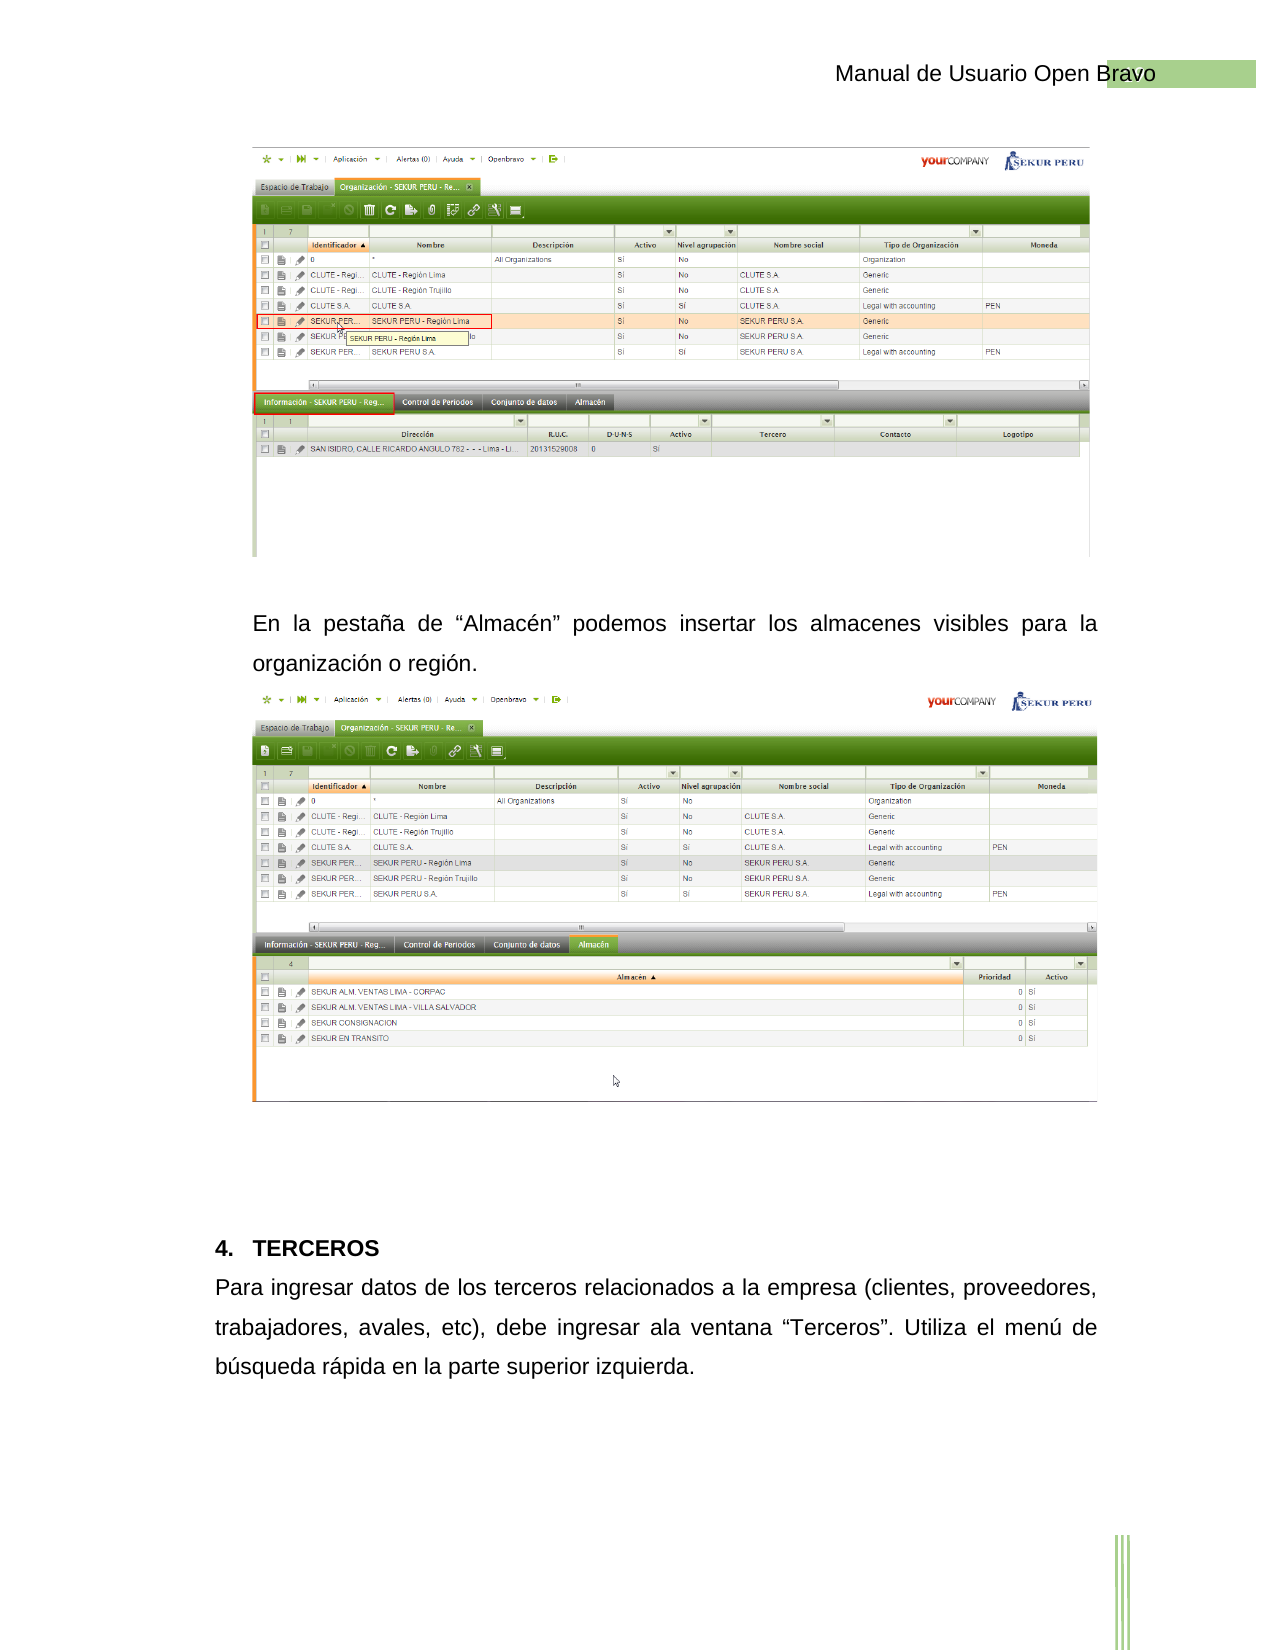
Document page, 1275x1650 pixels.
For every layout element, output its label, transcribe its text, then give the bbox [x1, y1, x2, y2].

list En la pestaña de “Almacén” podemos insertar los almacenes visibles para la organización o región. [252, 610, 1098, 676]
picture [252, 688, 1098, 1102]
text Para ingresar datos de los terceros relacionados a la empresa (clientes, proveedores, trabajadores, avales, etc), debe ingresar ala ventana “Terceros”. Utiliza el menú de búsqueda rápida en la parte superior izquierda. [215, 1274, 1098, 1379]
picture [252, 147, 1090, 557]
list TERCEROS [215, 1234, 1098, 1261]
